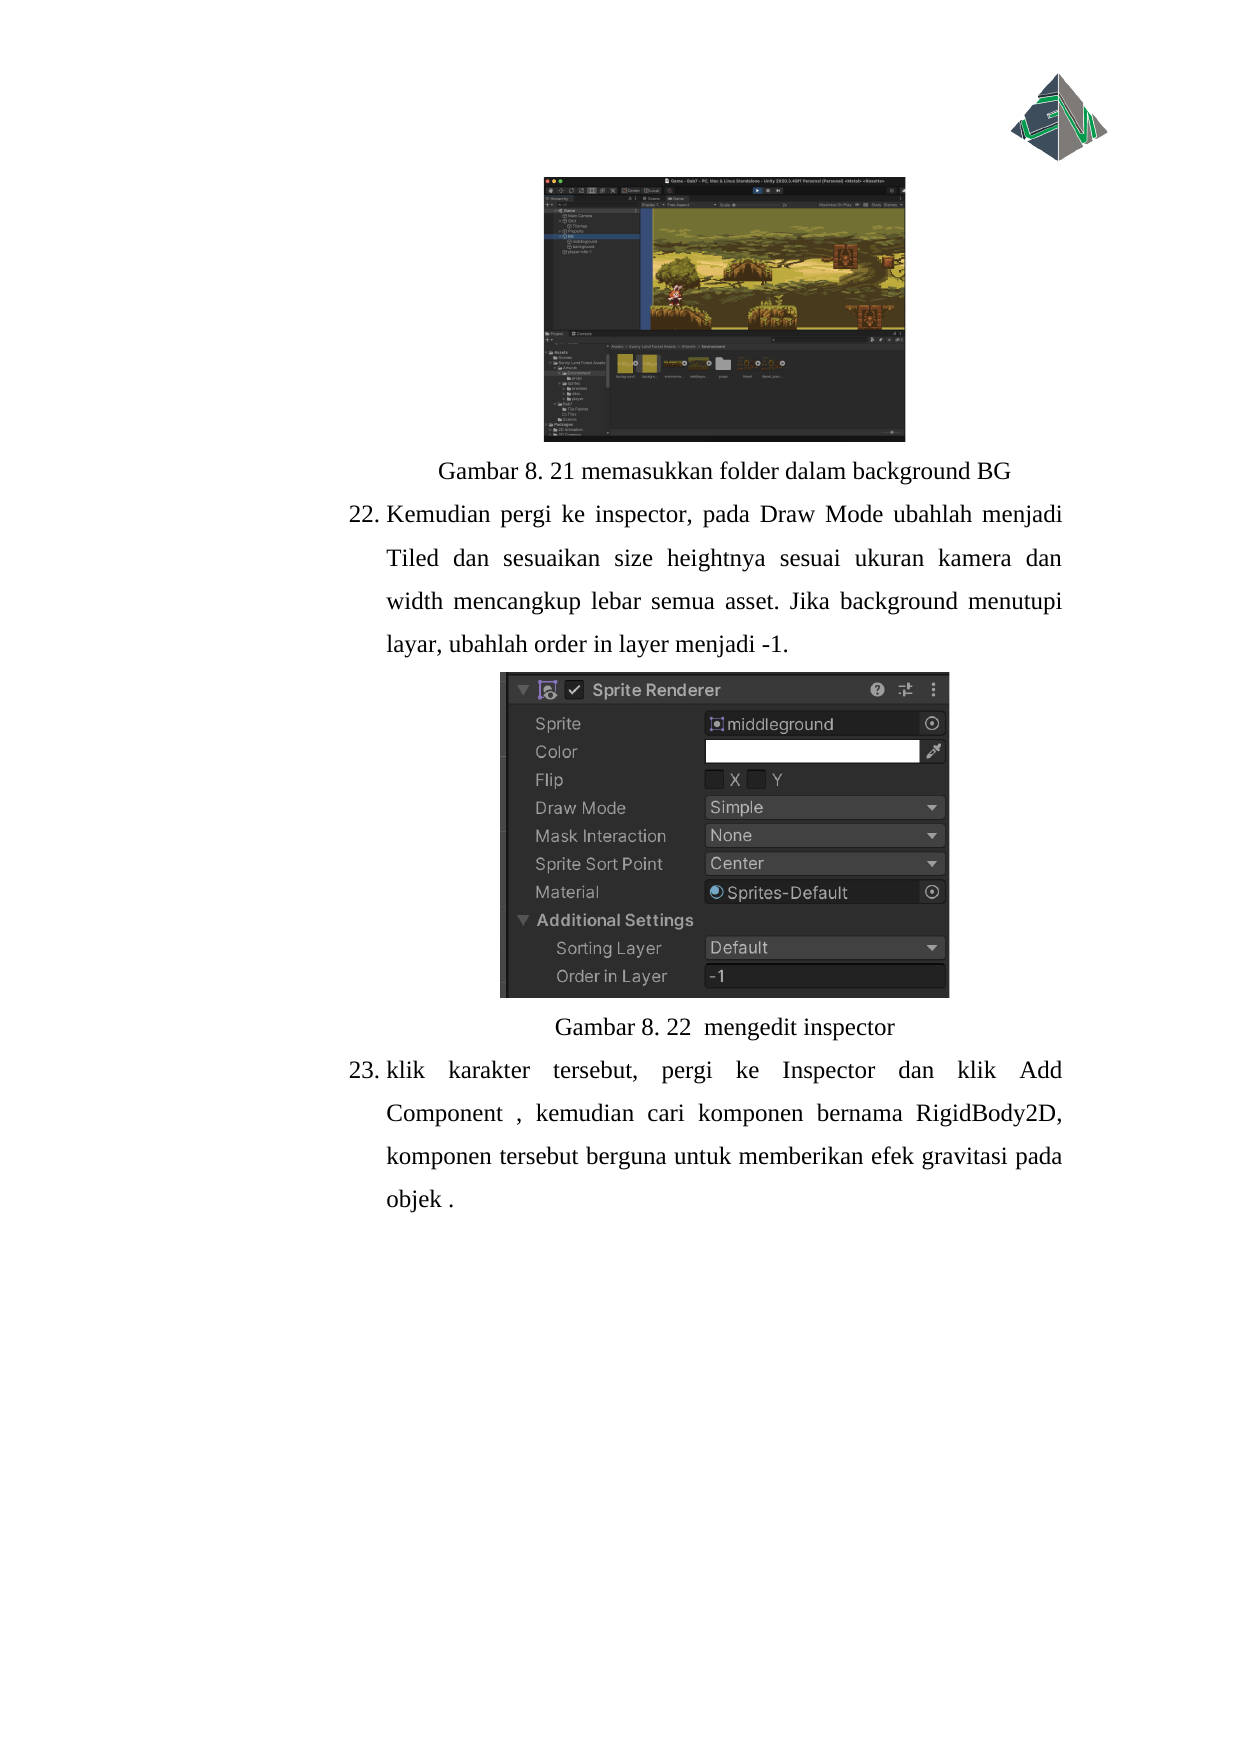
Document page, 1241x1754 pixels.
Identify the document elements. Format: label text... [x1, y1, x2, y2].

text Gambar 8. 22 mengedit inspector [386, 1012, 1063, 1040]
picture [1010, 73, 1108, 161]
list Kemudian pergi ke inspector, pada Draw Mode ubahlah menjadi Tiled dan sesuaikan size heightnya sesuai ukuran kamera dan width mencangkup lebar semua asset. Jika background menutupi layar, ubahlah order in layer menjadi -1. [349, 499, 1063, 658]
picture [500, 672, 950, 998]
picture [543, 177, 906, 442]
text Gambar 8. 21 memasukkan folder dalam background BG [386, 456, 1063, 485]
list klik karakter tersebut, pergi ke Inspector dan klik Add Component , kemudian cari komponen bernama RigidBody2D, komponen tersebut berguna untuk memberikan efek gravitasi pada objek . [349, 1055, 1063, 1213]
